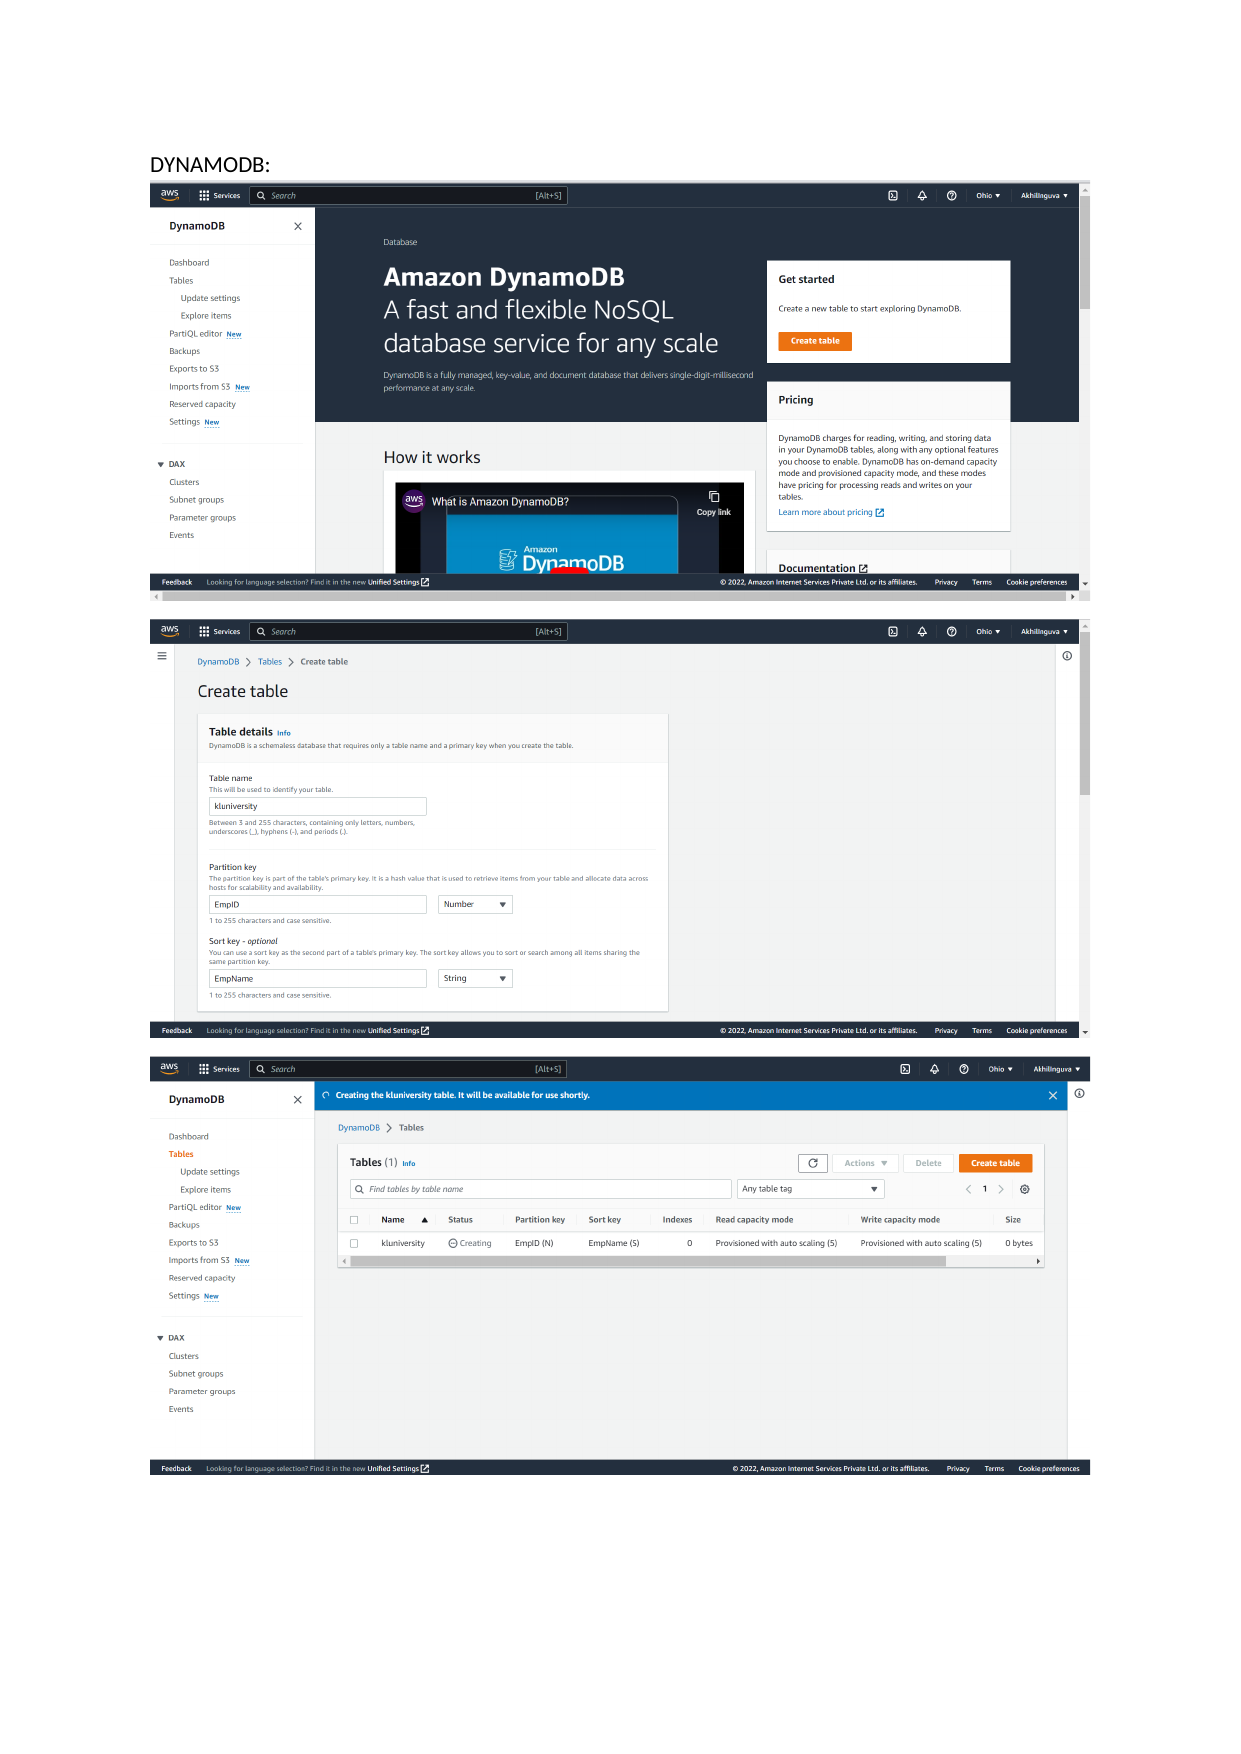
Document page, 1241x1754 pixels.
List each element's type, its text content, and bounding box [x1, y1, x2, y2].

text DYNAMODB: [150, 150, 1090, 180]
picture [150, 1056, 1091, 1475]
picture [150, 619, 1091, 1038]
picture [150, 180, 1091, 601]
